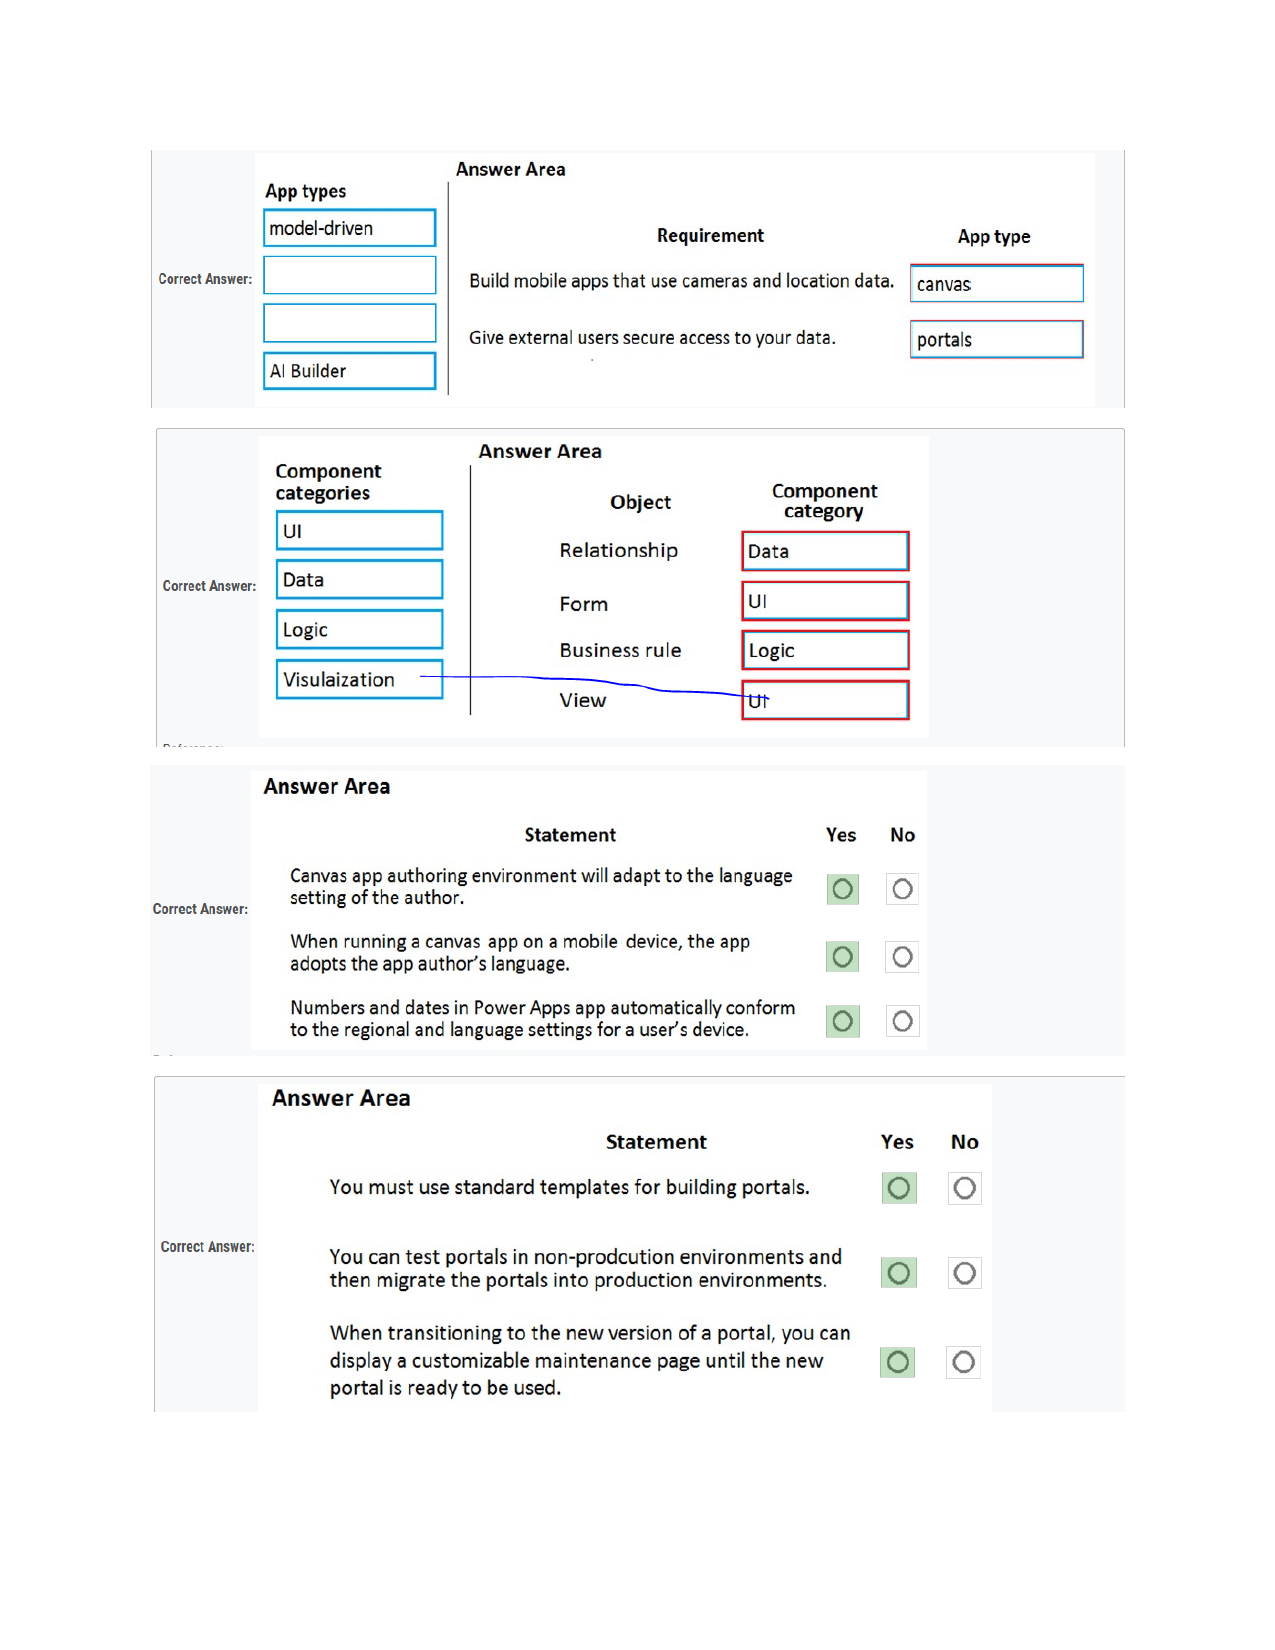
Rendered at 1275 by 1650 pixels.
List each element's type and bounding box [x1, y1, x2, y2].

picture [150, 150, 1125, 408]
picture [150, 765, 1125, 1056]
picture [150, 1075, 1125, 1412]
picture [150, 426, 1125, 747]
